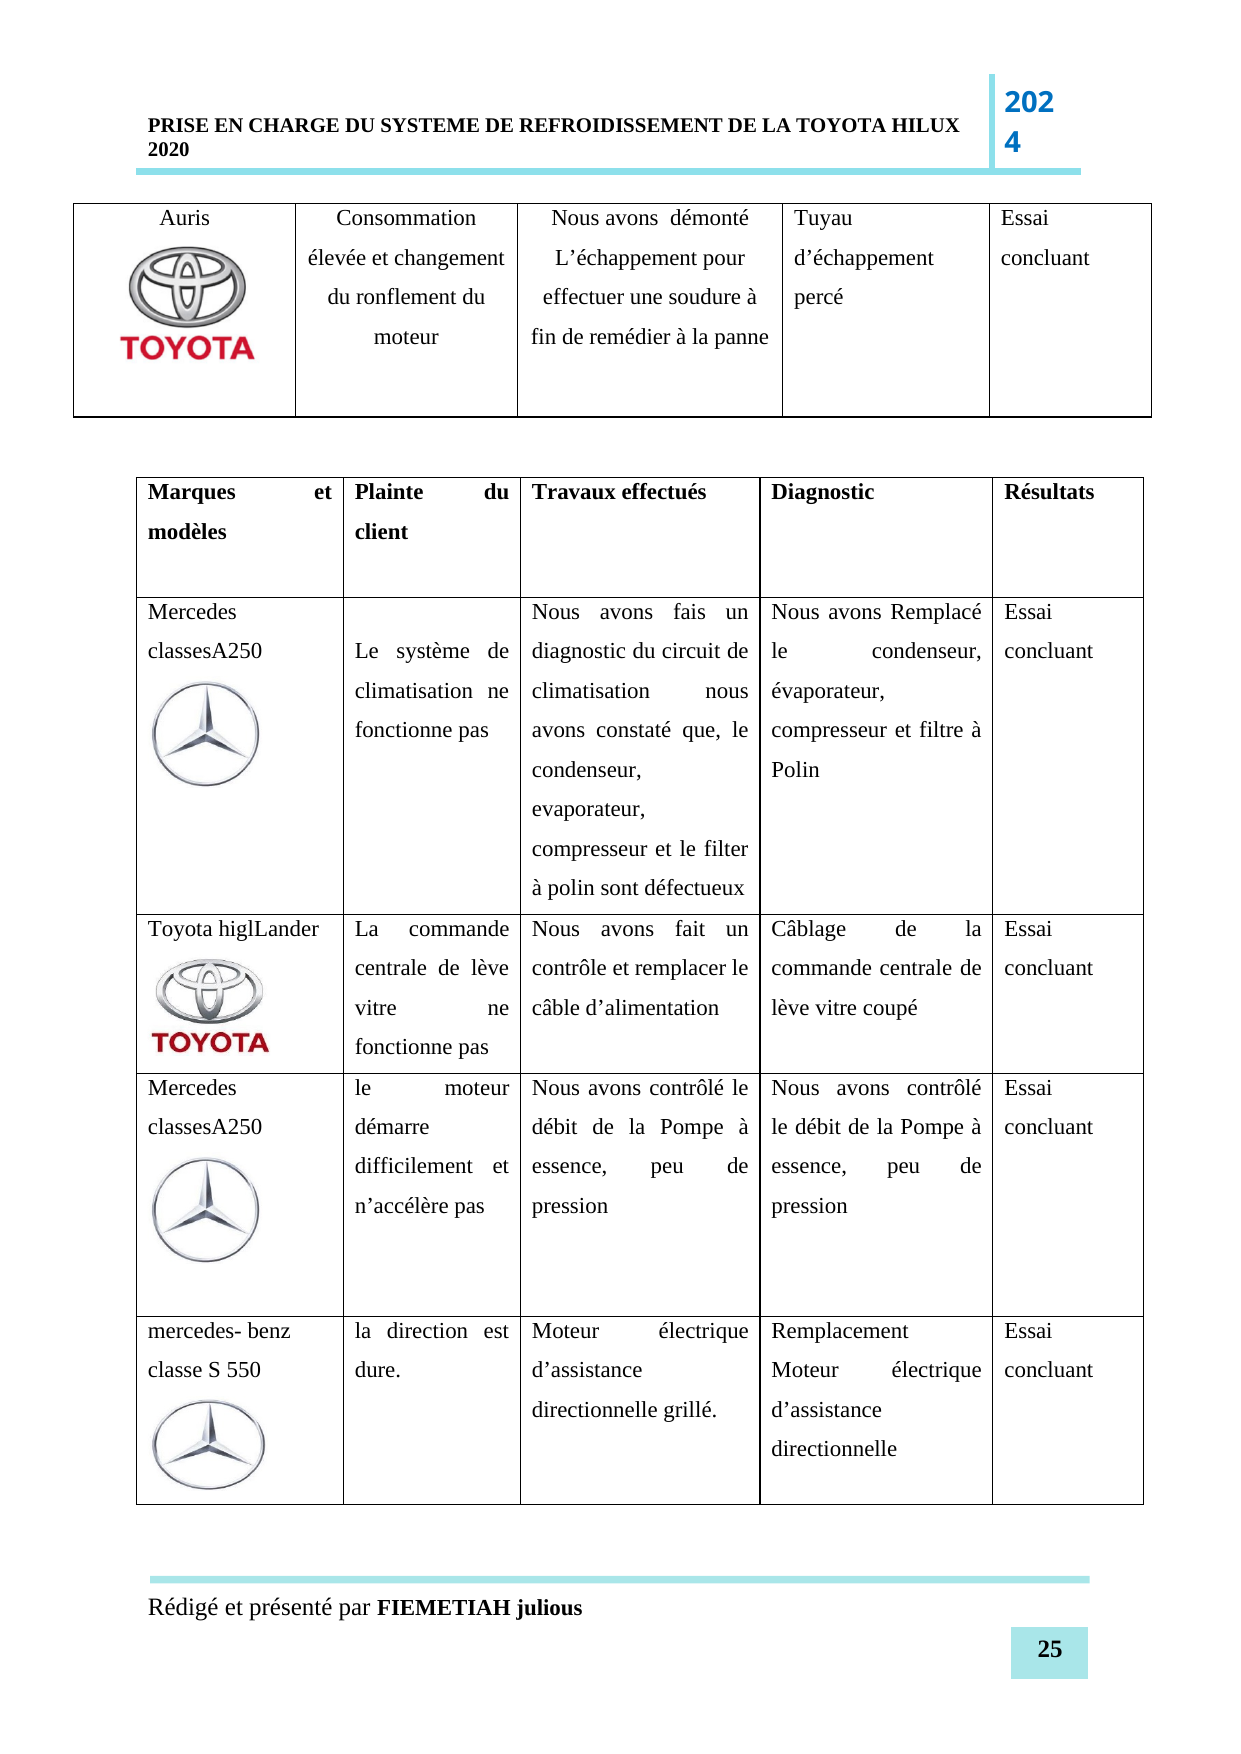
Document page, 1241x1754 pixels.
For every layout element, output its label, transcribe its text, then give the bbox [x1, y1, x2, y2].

table_cell Nous avons fait un contrôle et remplacer le câble d’alimentation [521, 915, 759, 1072]
table_cell Mercedes classesA250 [137, 598, 343, 913]
table_cell Tuyau d’échappement percé [783, 204, 989, 416]
table_cell Essai concluant [993, 1317, 1143, 1504]
table_header Marques et modèles [137, 478, 343, 597]
table_cell Mercedes classesA250 [137, 1074, 343, 1316]
table_header Diagnostic [761, 478, 992, 597]
table_header Résultats [993, 478, 1143, 597]
table_cell Essai concluant [990, 204, 1151, 416]
table_cell Moteur électrique d’assistance directionnelle grillé. [521, 1317, 759, 1504]
table_cell Essai concluant [993, 598, 1143, 913]
picture [106, 243, 263, 364]
table_cell Le système de climatisation ne fonctionne pas [344, 598, 520, 913]
table_cell le moteur démarre difficilement et n’accélère pas [344, 1074, 520, 1316]
table_cell Toyota higlLander [137, 915, 343, 1072]
table_cell Nous avons fais un diagnostic du circuit de climatisation nous avons constaté que, le condenseur, evaporateur, compresseur et le filter à polin sont défectueux [521, 598, 759, 913]
table_cell Essai concluant [993, 915, 1143, 1072]
table_cell la direction est dure. [344, 1317, 520, 1504]
table_cell mercedes- benz classe S 550 [137, 1317, 343, 1504]
table_header Travaux effectués [521, 478, 759, 597]
table_cell Remplacement Moteur électrique d’assistance directionnelle [761, 1317, 992, 1504]
table_cell Consommation élevée et changement du ronflement du moteur [296, 204, 517, 416]
table_cell Nous avons contrôlé le débit de la Pompe à essence, peu de pression [521, 1074, 759, 1316]
picture [147, 676, 263, 788]
picture [147, 954, 271, 1056]
table_cell Nous avons Remplacé le condenseur, évaporateur, compresseur et filtre à Polin [761, 598, 992, 913]
table_cell La commande centrale de lève vitre ne fonctionne pas [344, 915, 520, 1072]
table_cell Essai concluant [993, 1074, 1143, 1316]
table_cell Auris [74, 204, 295, 416]
picture [147, 1152, 263, 1264]
picture [147, 1396, 269, 1491]
table_header Plainte du client [344, 478, 520, 597]
table_cell Câblage de la commande centrale de lève vitre coupé [761, 915, 992, 1072]
table_cell Nous avons démonté L’échappement pour effectuer une soudure à fin de remédier à la panne [518, 204, 782, 416]
table_cell Nous avons contrôlé le débit de la Pompe à essence, peu de pression [761, 1074, 992, 1316]
